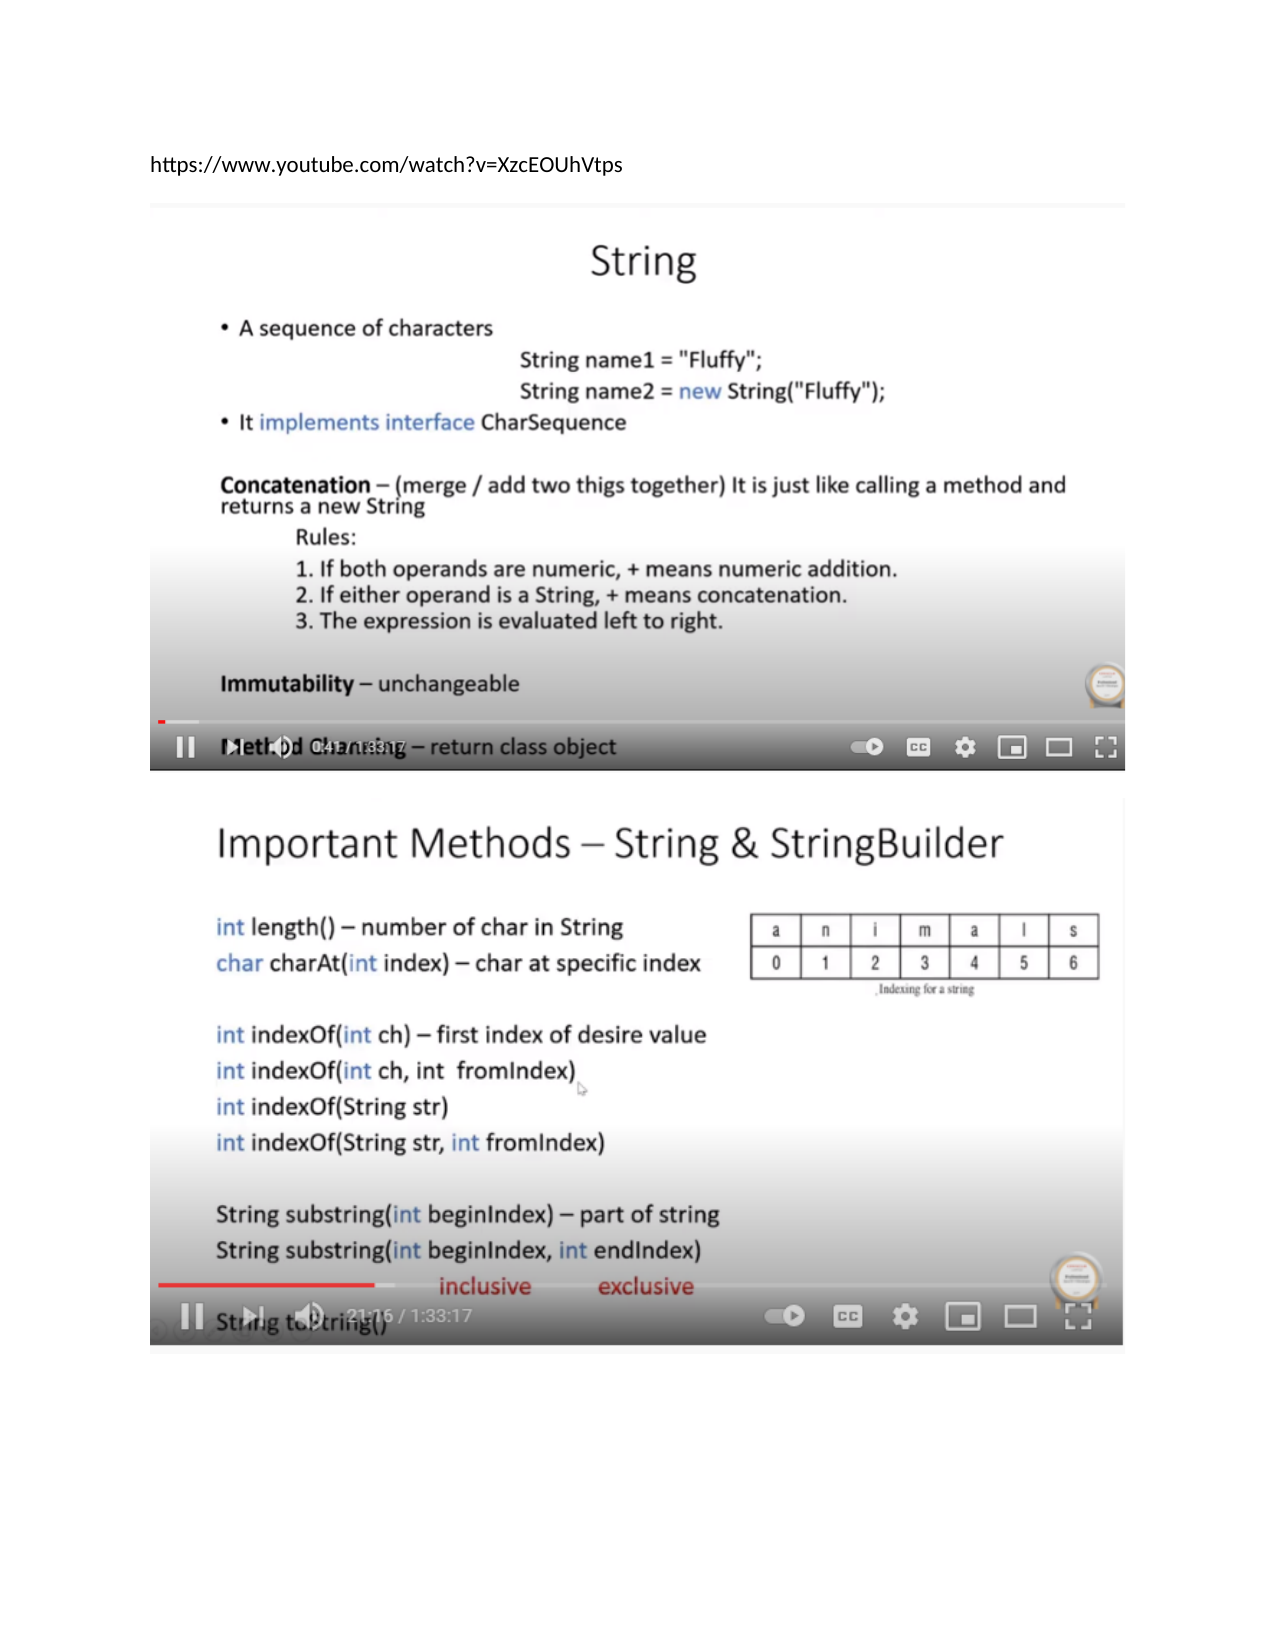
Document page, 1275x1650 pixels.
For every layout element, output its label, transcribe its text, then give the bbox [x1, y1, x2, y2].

picture [150, 798, 1125, 1354]
text https://www.youtube.com/watch?v=XzcEOUhVtps [150, 150, 1125, 178]
picture [150, 203, 1125, 773]
